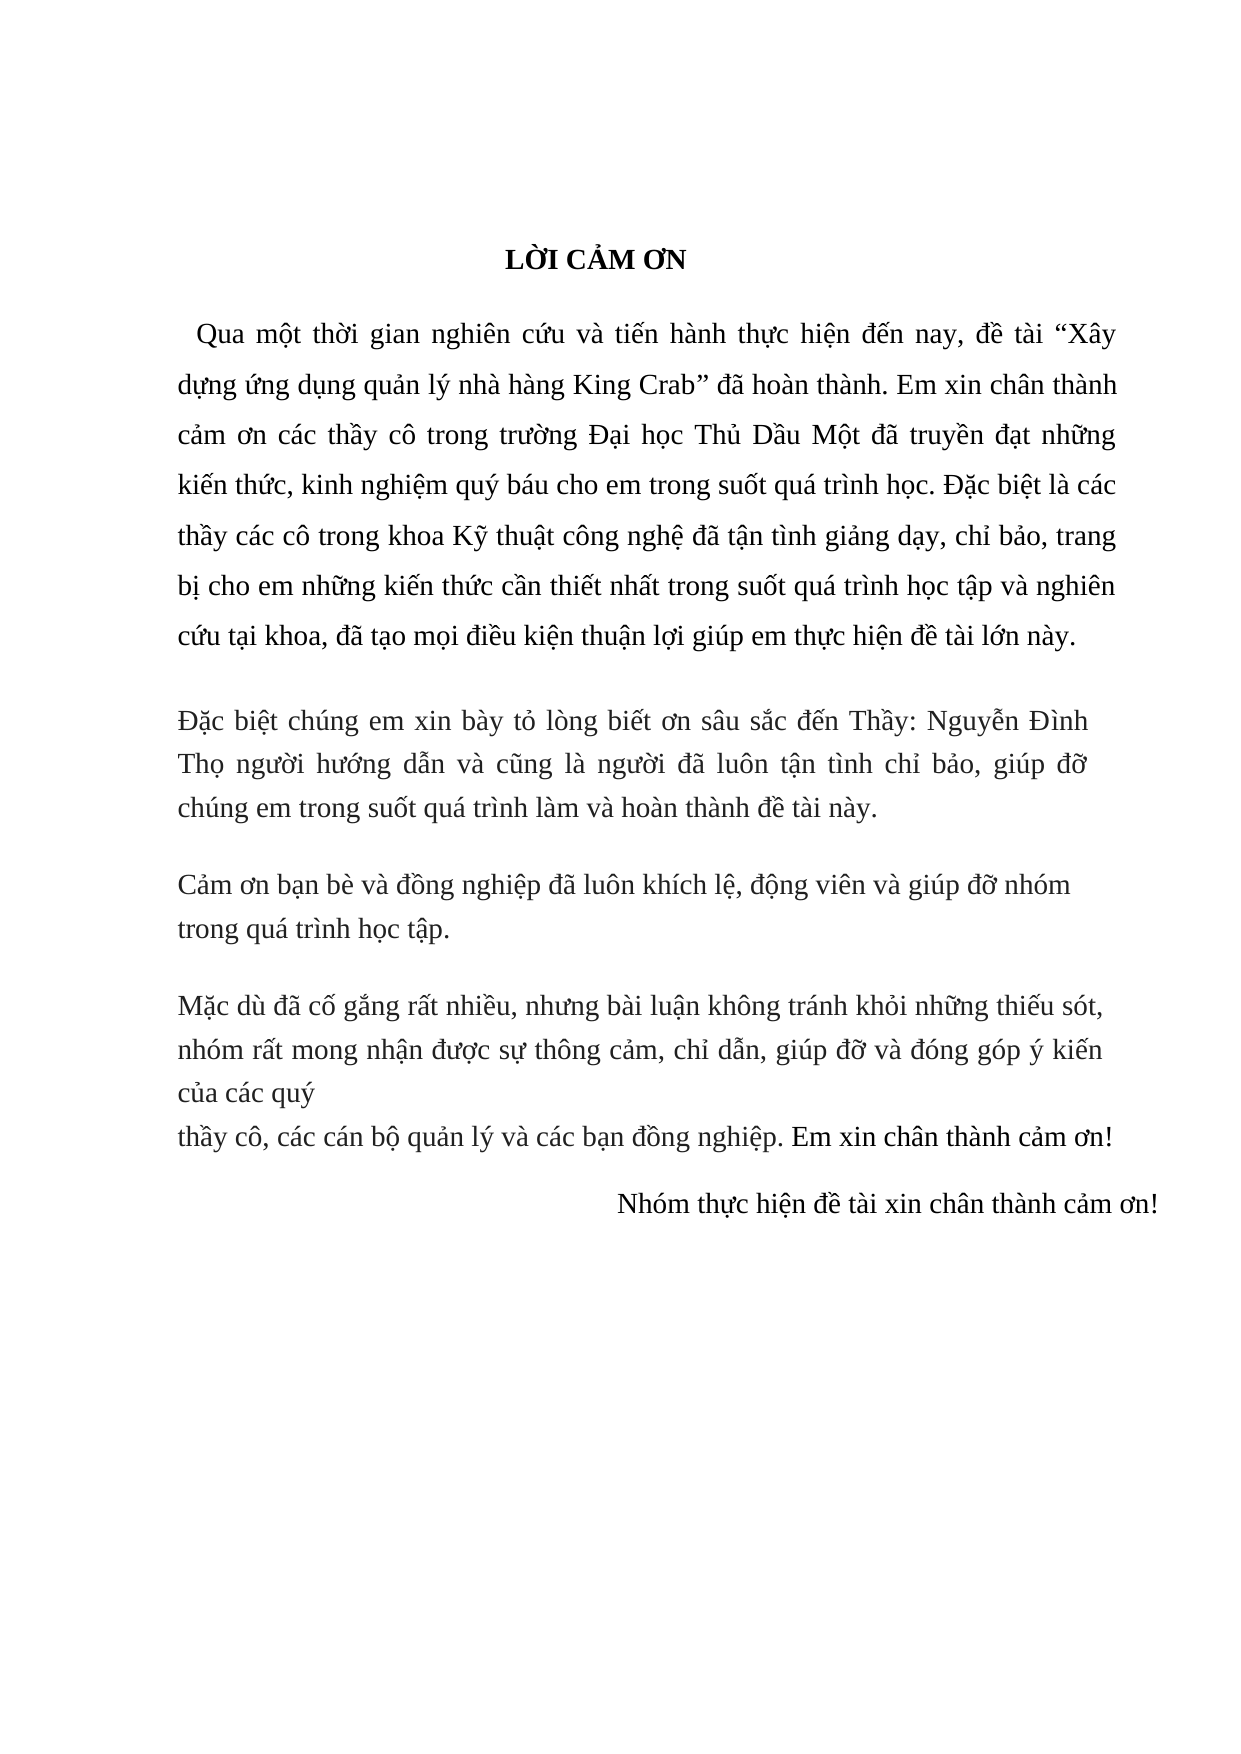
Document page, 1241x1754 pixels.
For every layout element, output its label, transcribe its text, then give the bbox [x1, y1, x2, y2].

subtitle LỜI CẢM ƠN [181, 242, 1010, 276]
text Qua một thời gian nghiên cứu và tiến hành thực hiện đến nay, đề tài “Xây dựng ứng dụng quản lý nhà hàng King Crab” đã hoàn thành. Em xin chân thành cảm ơn các thầy cô trong trường Đại học Thủ Dầu Một đã truyền đạt những kiến thức, kinh nghiệm quý báu cho em trong suốt quá trình học. Đặc biệt là các thầy các cô trong khoa Kỹ thuật công nghệ đã tận tình giảng dạy, chỉ bảo, trang bị cho em những kiến thức cần thiết nhất trong suốt quá trình học tập và nghiên cứu tại khoa, đã tạo mọi điều kiện thuận lợi giúp em thực hiện đề tài lớn này. [177, 317, 1118, 652]
text Cảm ơn bạn bè và đồng nghiệp đã luôn khích lệ, động viên và giúp đỡ nhóm trong quá trình học tập. [177, 867, 1118, 944]
text thầy cô, các cán bộ quản lý và các bạn đồng nghiệp. Em xin chân thành cảm ơn! [177, 1119, 1146, 1152]
text Nhóm thực hiện đề tài xin chân thành cảm ơn! [617, 1194, 1161, 1218]
text Đặc biệt chúng em xin bày tỏ lòng biết ơn sâu sắc đến Thầy: Nguyễn Đình Thọ người hướng dẫn và cũng là người đã luôn tận tình chỉ bảo, giúp đỡ chúng em trong suốt quá trình làm và hoàn thành đề tài này. [177, 703, 1088, 823]
text Mặc dù đã cố gắng rất nhiều, nhưng bài luận không tránh khỏi những thiếu sót, nhóm rất mong nhận được sự thông cảm, chỉ dẫn, giúp đỡ và đóng góp ý kiến của các quý [177, 988, 1105, 1109]
